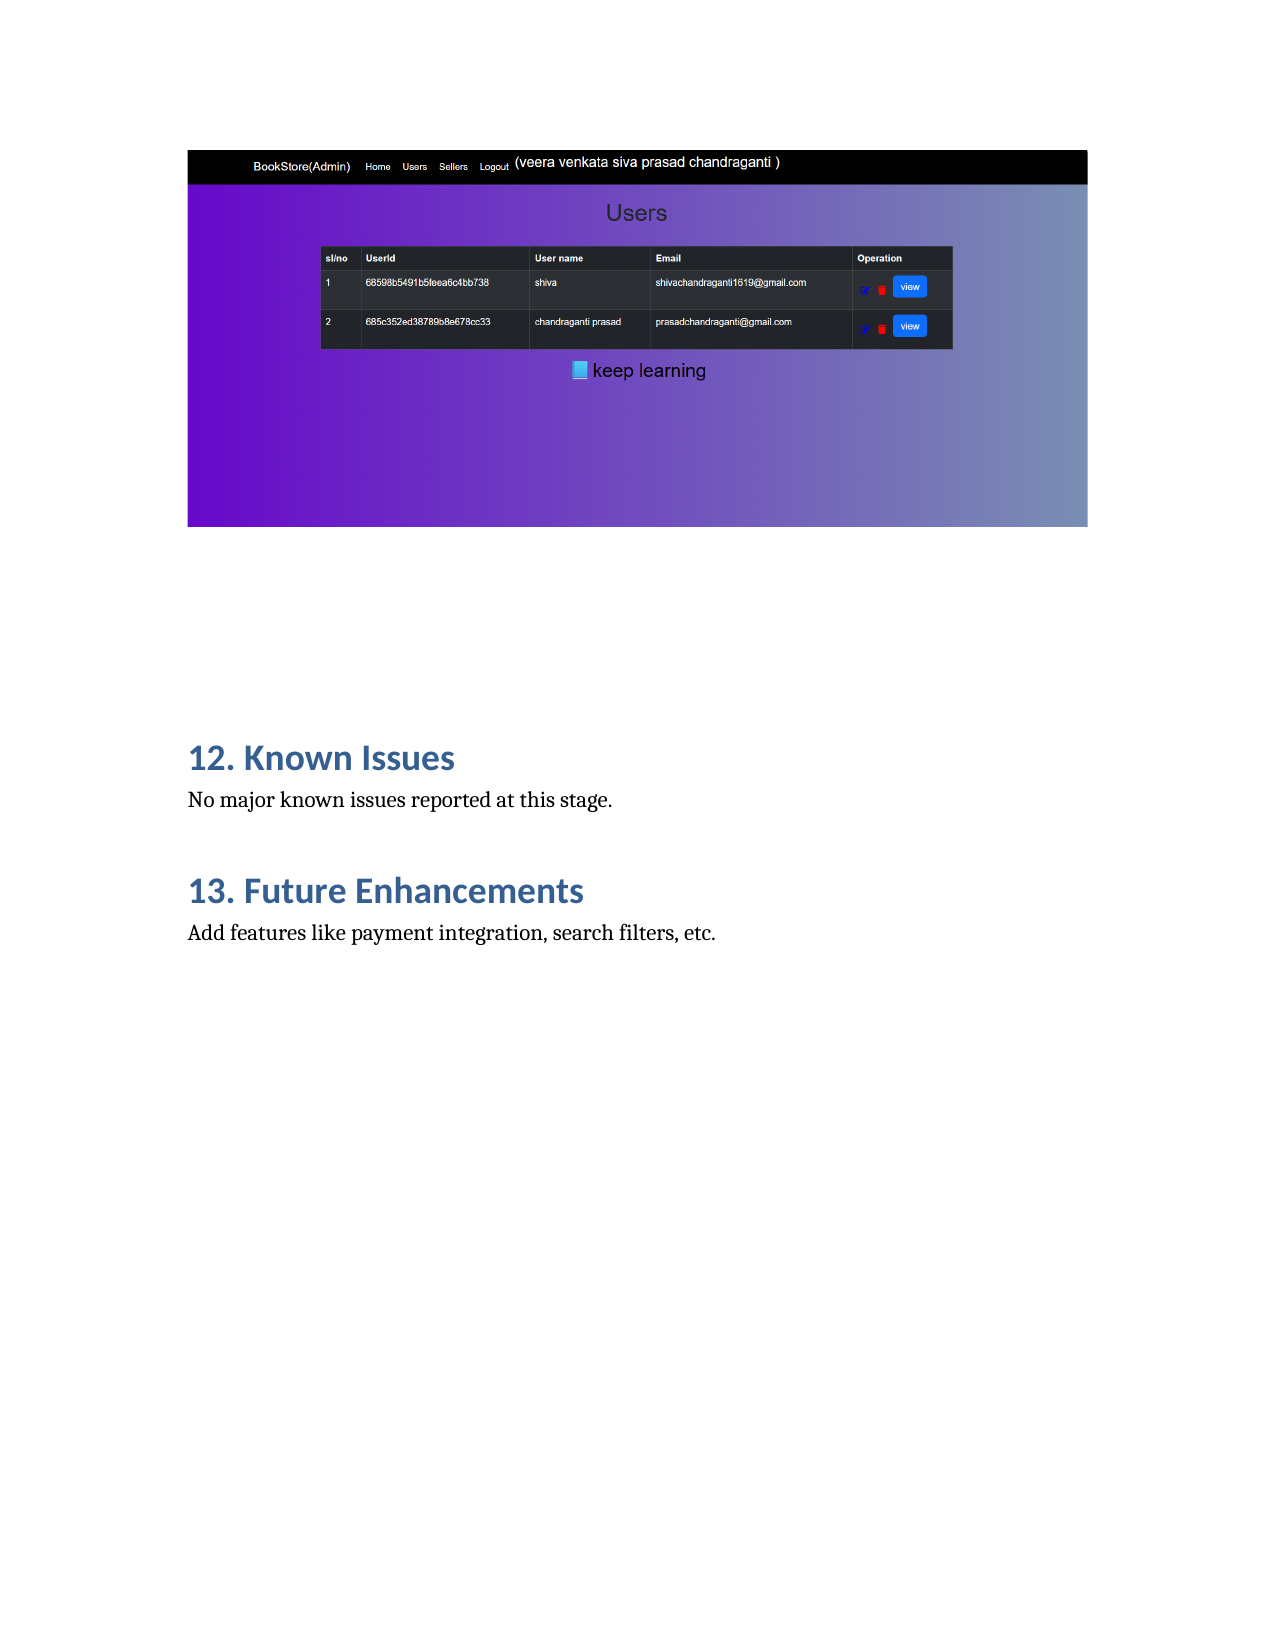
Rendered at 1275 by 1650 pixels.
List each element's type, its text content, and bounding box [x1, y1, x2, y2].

text No major known issues reported at this stage. [187, 786, 1087, 813]
picture [187, 150, 1088, 527]
subtitle 12. Known Issues [187, 734, 1087, 779]
subtitle 13. Future Enhancements [187, 867, 1087, 912]
text Add features like payment integration, search filters, etc. [187, 919, 1087, 946]
